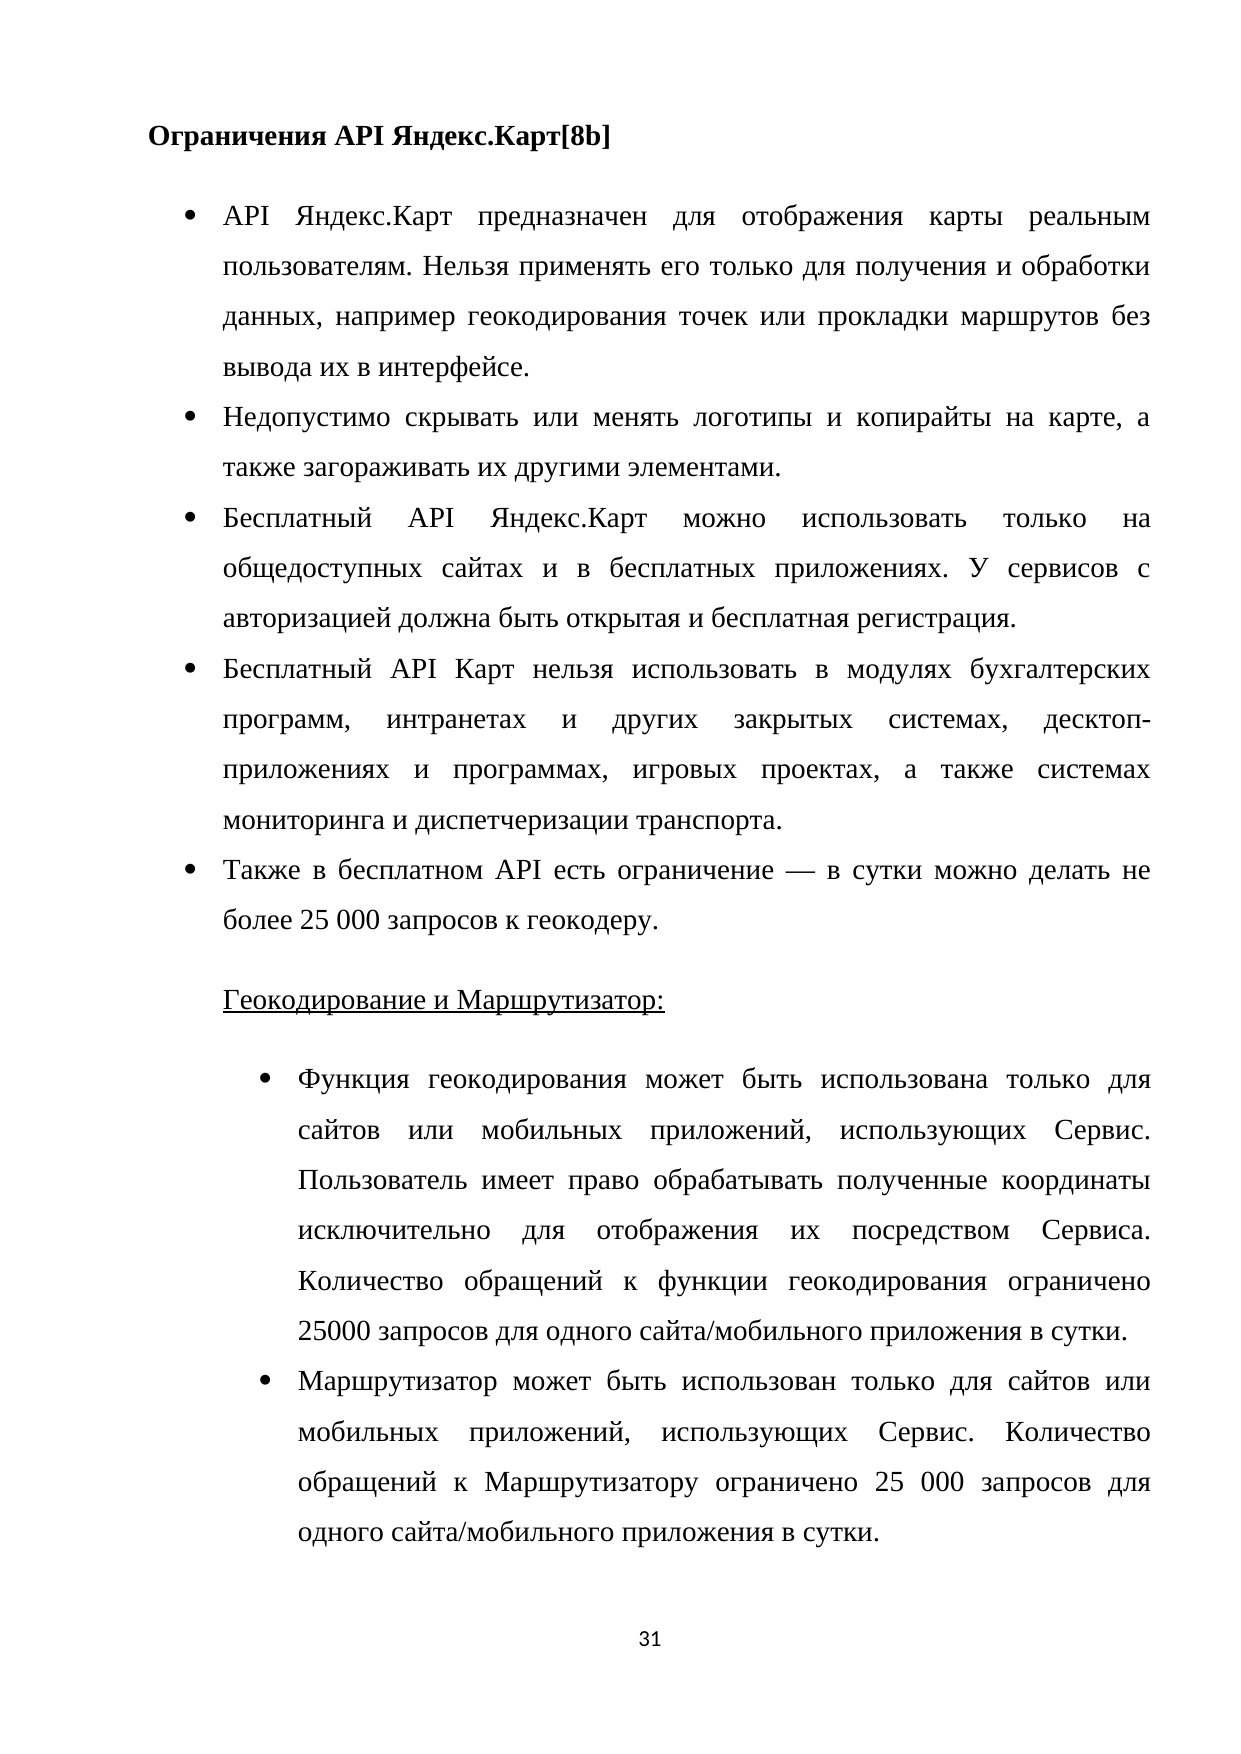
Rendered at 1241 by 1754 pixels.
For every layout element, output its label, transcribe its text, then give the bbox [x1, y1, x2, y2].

list Бесплатный API Яндекс.Карт можно использовать только на общедоступных сайтах и в бесплатных приложениях. У сервисов с авторизацией должна быть открытая и бесплатная регистрация. [185, 558, 1152, 692]
list Недопустимо скрывать или менять логотипы и копирайты на карте, а также загораживать их другими элементами. [185, 428, 1152, 512]
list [260, 1509, 1152, 1593]
list Функция геокодирования может быть использована только для сайтов или мобильных приложений, использующих Сервис. Пользователь имеет право обрабатывать полученные координаты исключительно для отображения их посредством Сервиса. Количество обращений к функции геокодирования ограничено 25000 запросов для одного сайта/мобильного приложения в сутки. [260, 1178, 1152, 1463]
text Геокодирование и Маршрутизатор: [223, 1099, 1152, 1132]
list API Яндекс.Карт предназначен для отображения карты реальным пользователям. Нельзя применять его только для получения и обработки данных, например геокодирования точек или прокладки маршрутов без вывода их в интерфейсе. [185, 198, 1152, 382]
text Ограничения API Яндекс.Карт[8b] [148, 118, 1152, 152]
list Также в бесплатном API есть ограничение — в сутки можно делать не более 25 000 запросов к геокодеру. [185, 969, 1152, 1053]
list Бесплатный API Карт нельзя использовать в модулях бухгалтерских программ, интранетах и других закрытых системах, десктоп-приложениях и программах, игровых проектах, а также системах мониторинга и диспетчеризации транспорта. [185, 738, 1152, 923]
